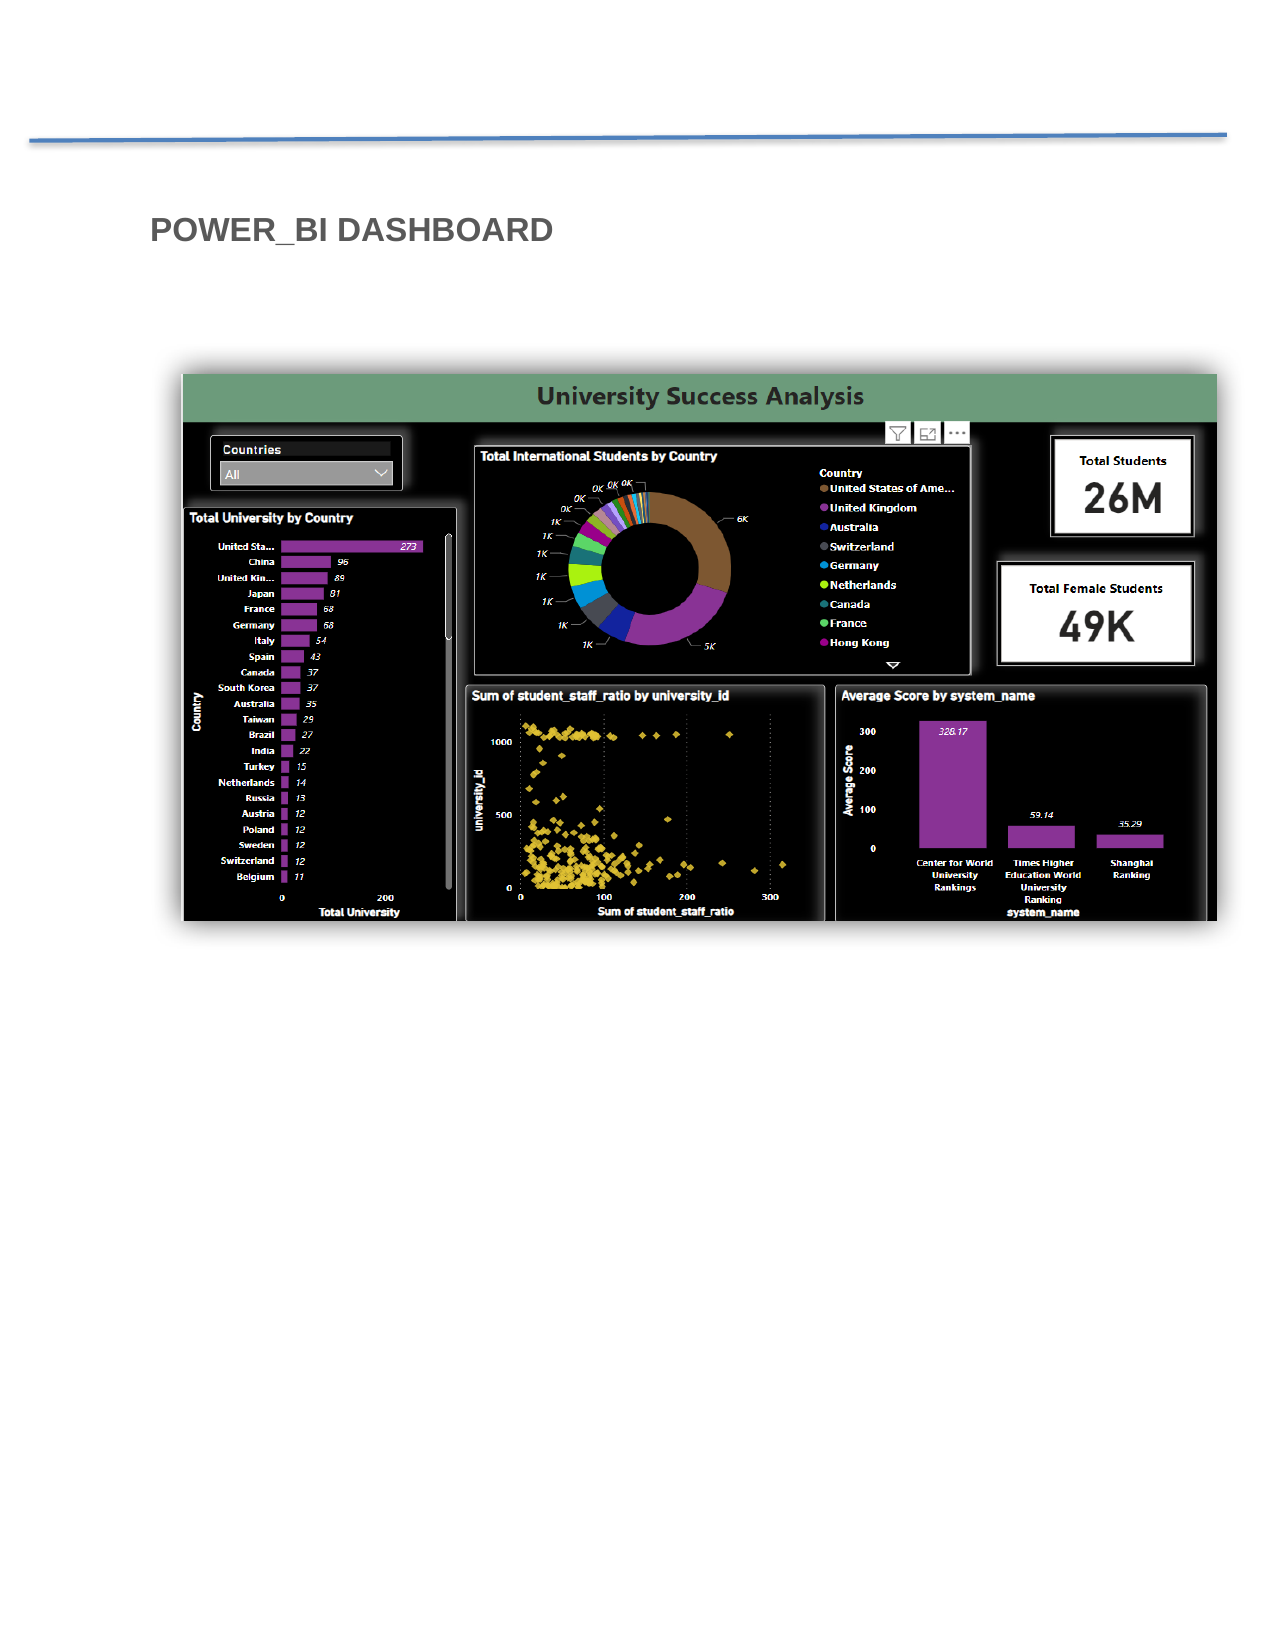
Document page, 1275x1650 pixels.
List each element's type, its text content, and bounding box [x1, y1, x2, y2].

picture [181, 374, 1217, 921]
text POWER_BI DASHBOARD [150, 210, 1125, 249]
